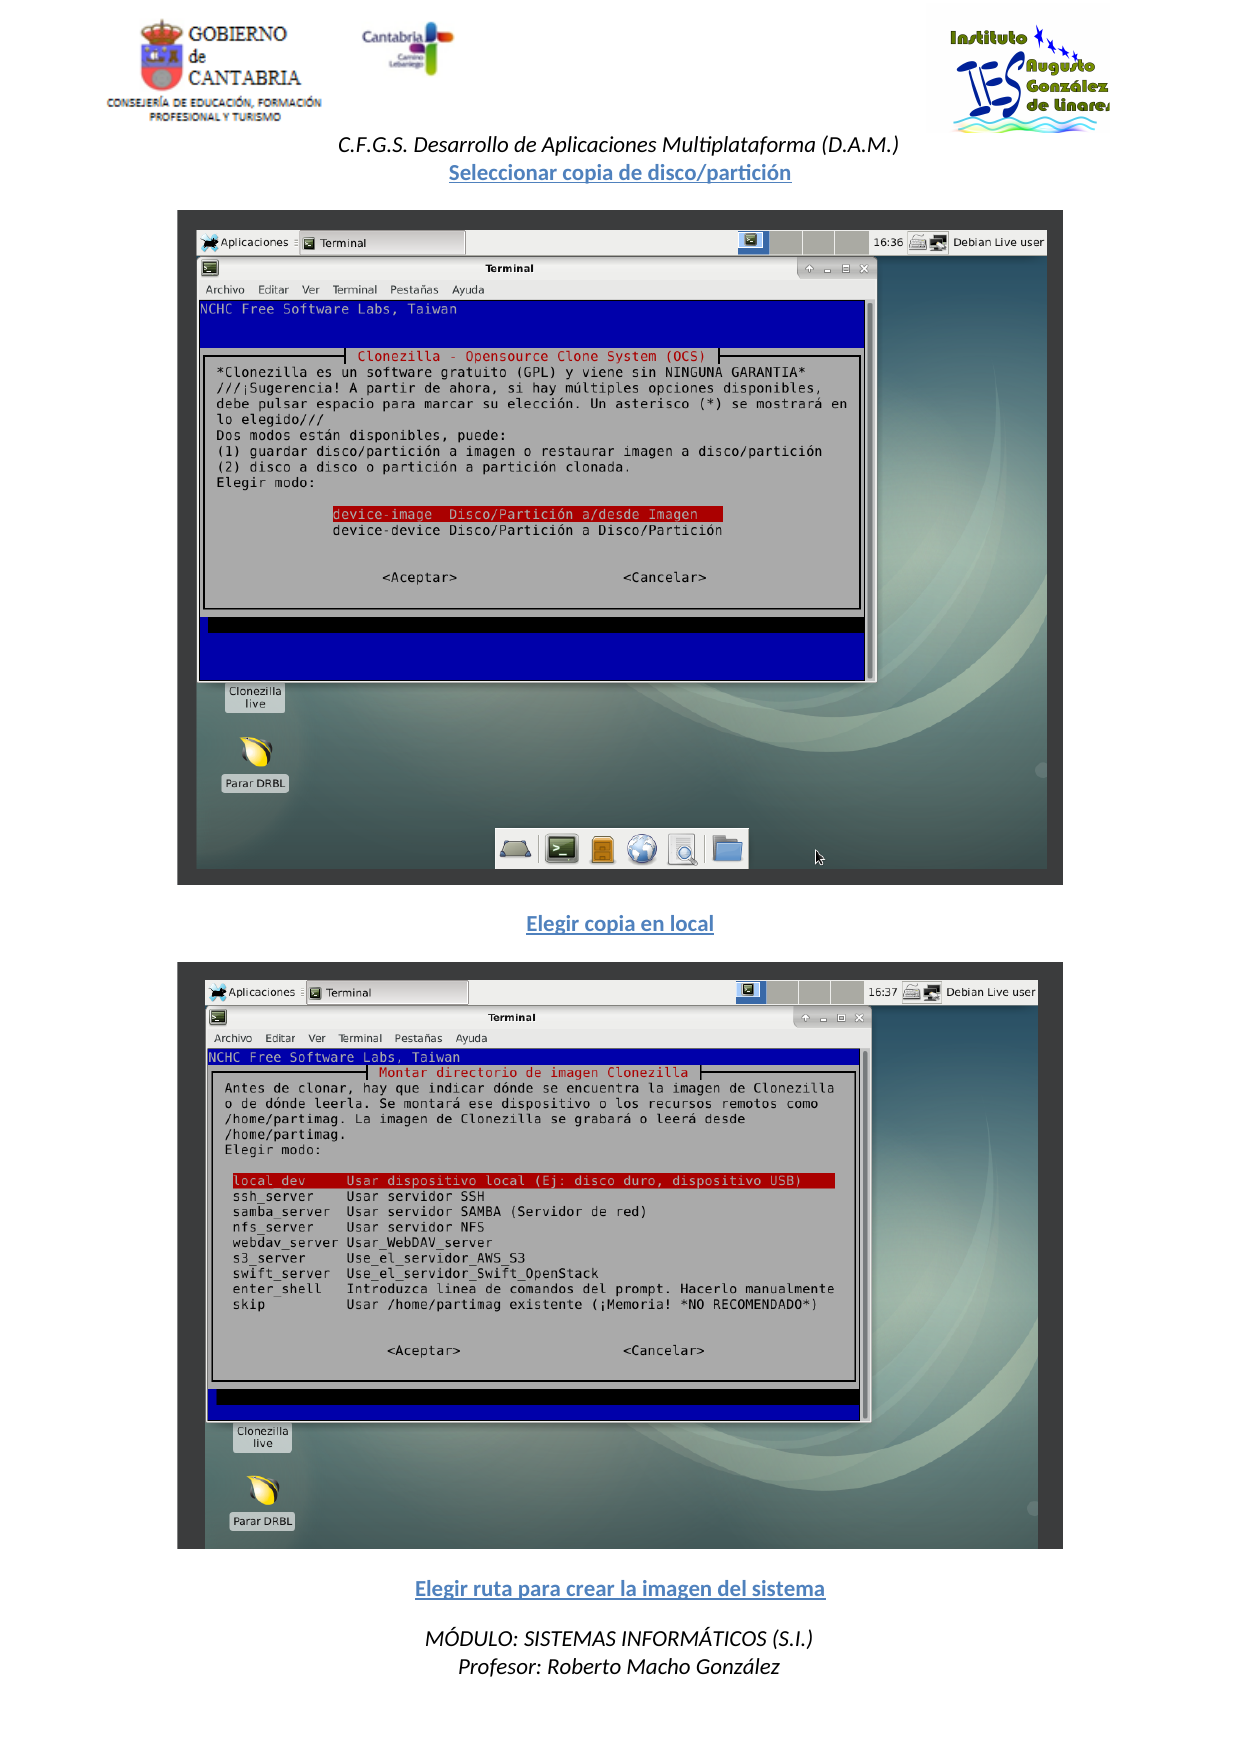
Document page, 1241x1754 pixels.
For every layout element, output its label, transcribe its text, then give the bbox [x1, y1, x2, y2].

text Seleccionar copia de disco/partición [177, 158, 1063, 186]
text Elegir ruta para crear la imagen del sistema [177, 1574, 1063, 1602]
picture [177, 210, 1063, 885]
picture [98, 16, 458, 126]
picture [177, 962, 1063, 1549]
text Elegir copia en local [177, 909, 1063, 937]
picture [925, 3, 1110, 132]
